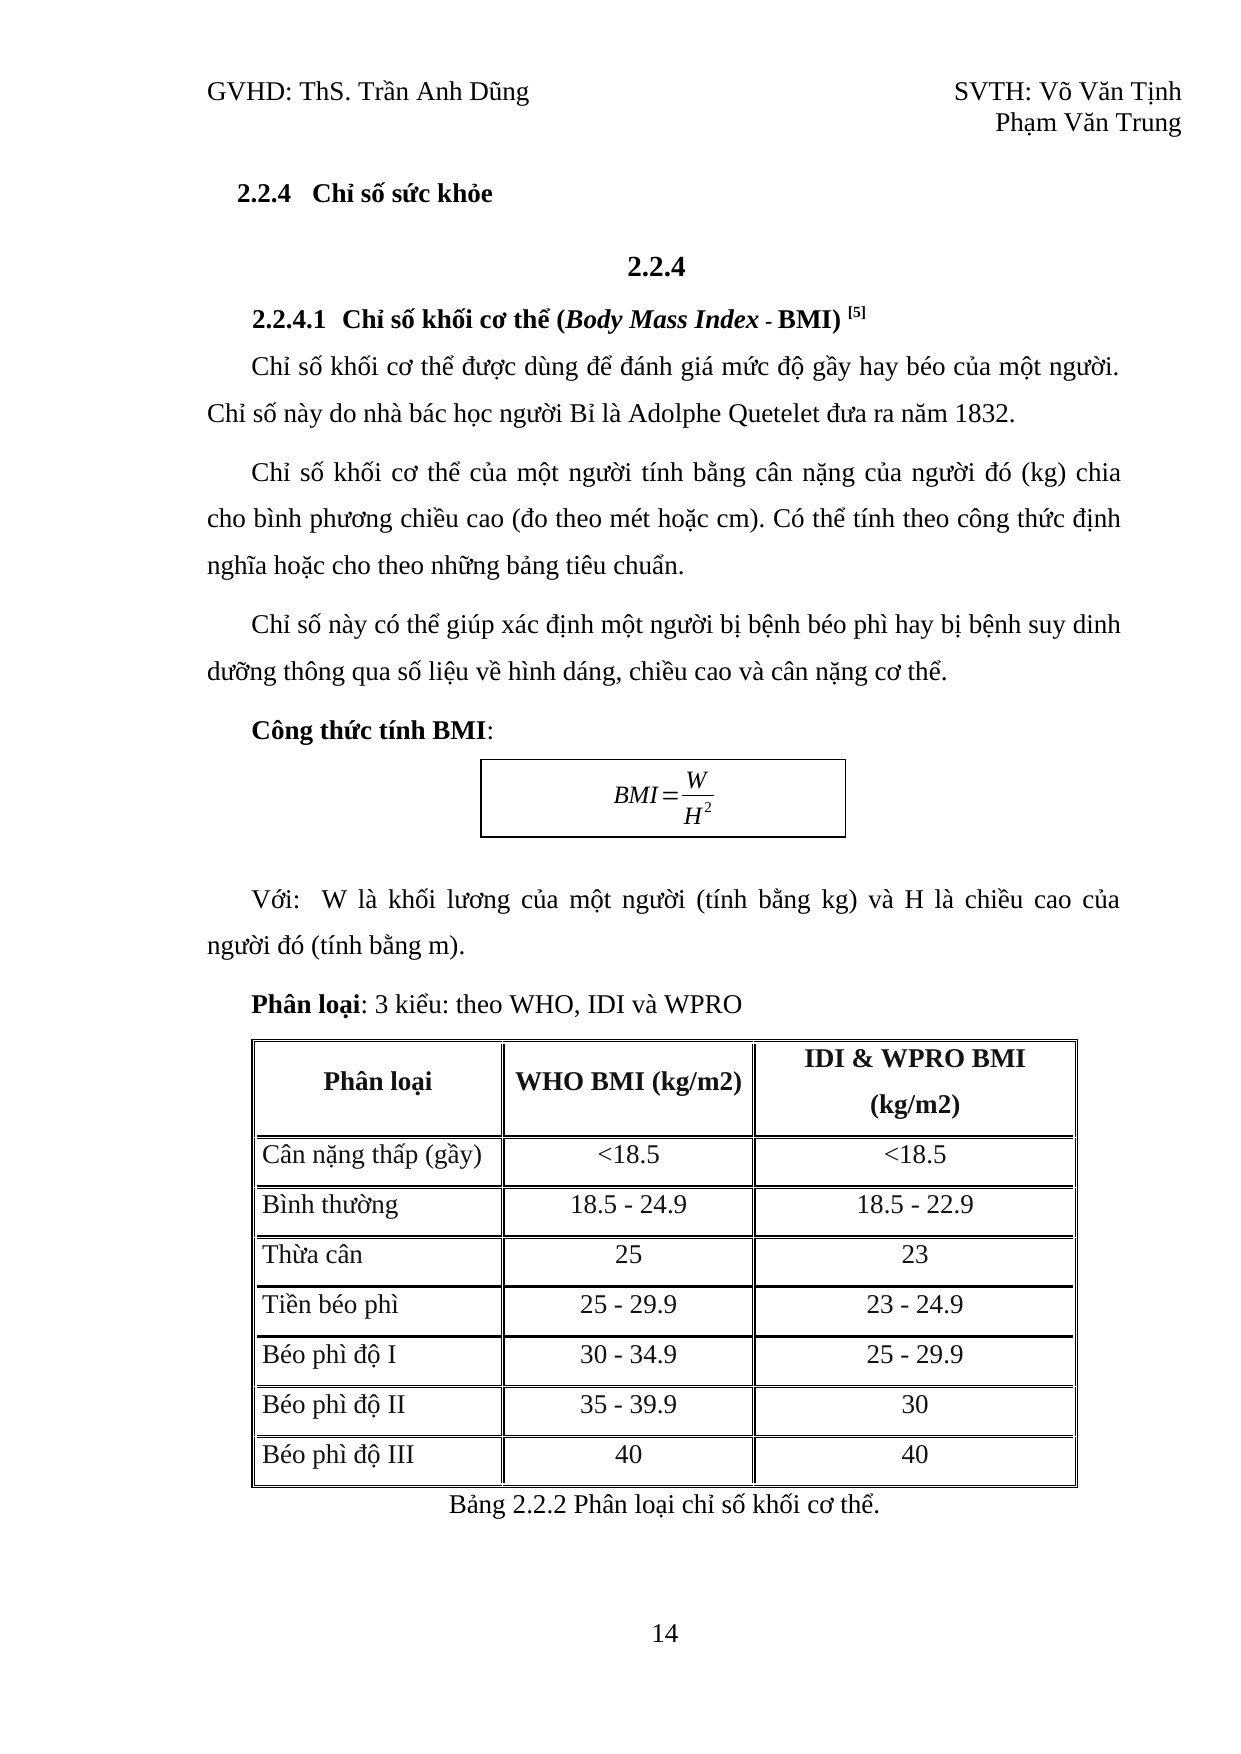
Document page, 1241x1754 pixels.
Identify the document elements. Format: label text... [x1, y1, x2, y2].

text Chỉ số khối cơ thể được dùng để đánh giá mức độ gầy hay béo của một người. Chỉ số này do nhà bác học người Bỉ là Adolphe Quetelet đưa ra năm 1832. [207, 350, 1122, 428]
table_cell 30 [754, 1385, 1076, 1435]
subtitle Chỉ số khối cơ thể (Body Mass Index - BMI) [5] [832, 303, 1122, 334]
table_cell Béo phì độ I [255, 1335, 501, 1385]
table_cell 25 [505, 1239, 752, 1285]
table_header IDI & WPRO BMI (kg/m2) [754, 1042, 1075, 1135]
table_cell 23 - 24.9 [756, 1285, 1075, 1335]
text Chỉ số này có thể giúp xác định một người bị bệnh béo phì hay bị bệnh suy dinh dưỡng thông qua số liệu về hình dáng, chiều cao và cân nặng cơ thể. [207, 608, 1122, 686]
table_cell Bình thường [255, 1185, 501, 1235]
subtitle Chỉ số khối cơ thể (Body Mass Index - BMI) [5] [252, 303, 565, 334]
table_cell 25 - 29.9 [505, 1288, 752, 1335]
text Phân loại: 3 kiểu: theo WHO, IDI và WPRO [207, 988, 1122, 1020]
text Với: W là khối lương của một người (tính bằng kg) và H là chiều cao của người đó (tính bằng m). [207, 883, 1122, 961]
table_cell 25 - 29.9 [756, 1335, 1075, 1385]
table_cell Béo phì độ III [253, 1435, 503, 1484]
subtitle Chỉ số sức khỏe [237, 177, 1122, 208]
table_cell Tiền béo phì [255, 1285, 501, 1335]
table_cell <18.5 [505, 1139, 752, 1185]
text Công thức tính BMI: [207, 714, 1122, 745]
table_cell 35 - 39.9 [505, 1388, 752, 1435]
table_cell 30 - 34.9 [505, 1338, 752, 1385]
table_cell <18.5 [756, 1135, 1075, 1185]
text Bảng 2.2.2 Phân loại chỉ số khối cơ thể. [207, 1488, 1122, 1519]
table_cell 18.5 - 22.9 [756, 1185, 1075, 1235]
table_cell 40 [503, 1435, 754, 1484]
table_header WHO BMI (kg/m2) [503, 1040, 754, 1135]
table_cell Cân nặng thấp (gầy) [255, 1135, 501, 1185]
table_cell 23 [756, 1235, 1075, 1285]
table_cell 18.5 - 24.9 [505, 1189, 752, 1235]
table_header Phân loại [253, 1040, 503, 1135]
table_cell Béo phì độ II [253, 1385, 503, 1435]
table_cell Thừa cân [255, 1235, 501, 1285]
table_cell 40 [754, 1435, 1076, 1484]
text Chỉ số khối cơ thể của một người tính bằng cân nặng của người đó (kg) chia cho bình phương chiều cao (đo theo mét hoặc cm). Có thể tính theo công thức định nghĩa hoặc cho theo những bảng tiêu chuẩn. [207, 456, 1122, 580]
